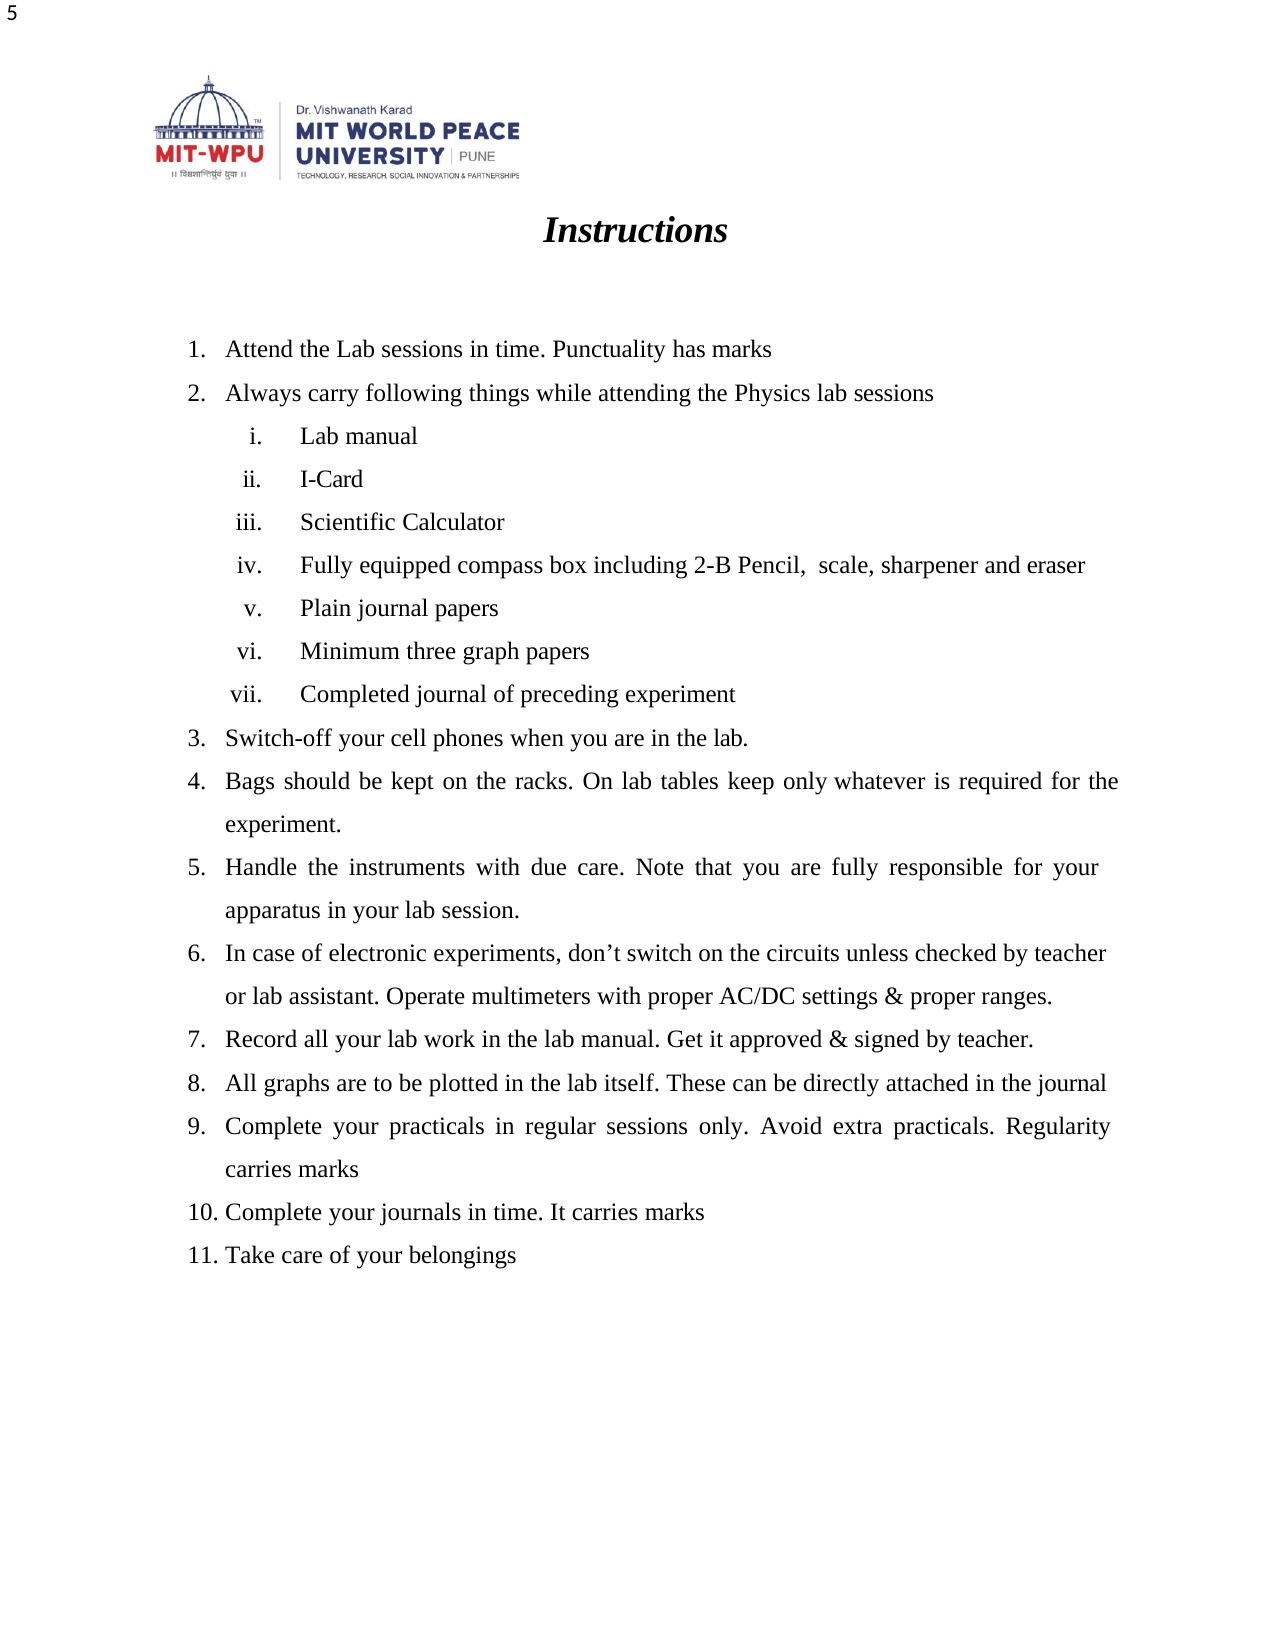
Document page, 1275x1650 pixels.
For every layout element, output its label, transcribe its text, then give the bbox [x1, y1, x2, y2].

list In case of electronic experiments, don’t switch on the circuits unless checked by teacher or lab assistant. Operate multimeters with proper AC/DC settings & proper ranges. [187, 938, 1125, 1010]
list Complete your journals in time. It carries marks [187, 1197, 1227, 1226]
list Switch-off your cell phones when you are in the lab. [187, 723, 1227, 751]
list Fully equipped compass box including 2-B Pencil, scale, sharpener and eraser [237, 550, 1227, 579]
list Minimum three graph papers [237, 636, 1227, 665]
list Complete your practicals in regular sessions only. Avoid extra practicals. Regularity carries marks [187, 1111, 1126, 1183]
list Handle the instruments with due care. Note that you are fully responsible for your apparatus in your lab session. [187, 852, 1124, 924]
list I-Card [242, 464, 1227, 493]
list Attend the Lab sessions in time. Punctuality has marks [187, 334, 1227, 363]
list Always carry following things while attending the Physics lab sessions [187, 378, 1227, 406]
list Bags should be kept on the racks. On lab tables keep only whatever is required for the experiment. [187, 766, 1125, 838]
text Instructions [435, 207, 840, 250]
list Take care of your belongings [187, 1240, 1227, 1269]
list Record all your lab work in the lab manual. Get it approved & signed by teacher. [187, 1024, 1227, 1053]
list Plain journal papers [244, 593, 1227, 622]
list Completed journal of preceding experiment [230, 679, 1227, 708]
picture [153, 75, 520, 180]
list Lab manual [249, 421, 1227, 449]
list Scientific Calculator [235, 507, 1227, 536]
list All graphs are to be plotted in the lab itself. These can be directly attached in the journal [187, 1068, 1227, 1096]
